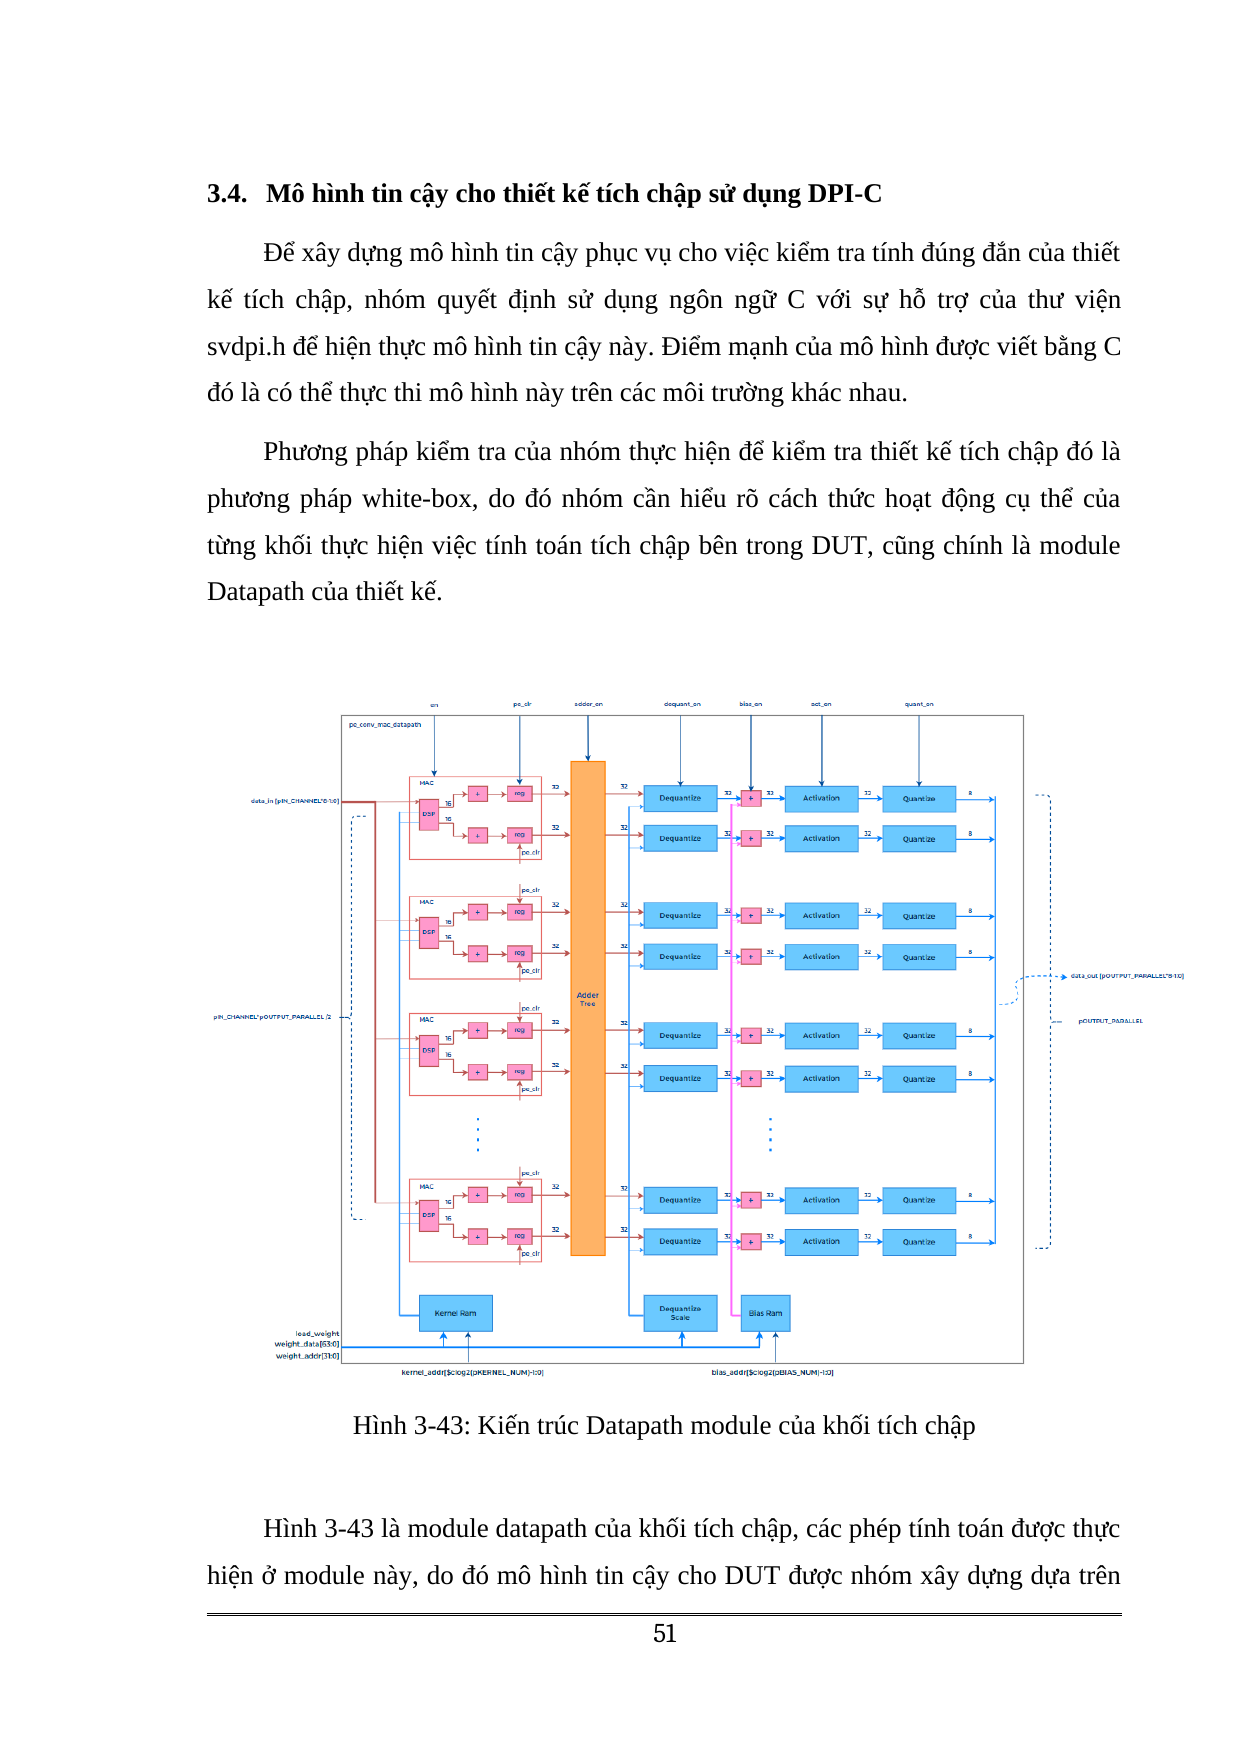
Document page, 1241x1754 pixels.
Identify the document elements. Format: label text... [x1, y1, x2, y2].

subtitle Mô hình tin cậy cho thiết kế tích chập sử dụng DPI-C [207, 177, 1122, 208]
text Phương pháp kiểm tra của nhóm thực hiện để kiểm tra thiết kế tích chập đó là phương pháp white-box, do đó nhóm cần hiểu rõ cách thức hoạt động cụ thể của từng khối thực hiện việc tính toán tích chập bên trong DUT, cũng chính là module Datapath của thiết kế. [207, 436, 1122, 607]
text Để xây dựng mô hình tin cậy phục vụ cho việc kiểm tra tính đúng đắn của thiết kế tích chập, nhóm quyết định sử dụng ngôn ngữ C với sự hỗ trợ của thư viện svdpi.h để hiện thực mô hình tin cậy này. Điểm mạnh của mô hình được viết bằng C đó là có thể thực thi mô hình này trên các môi trường khác nhau. [207, 236, 1122, 407]
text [207, 1512, 1122, 1590]
picture [197, 693, 1190, 1382]
